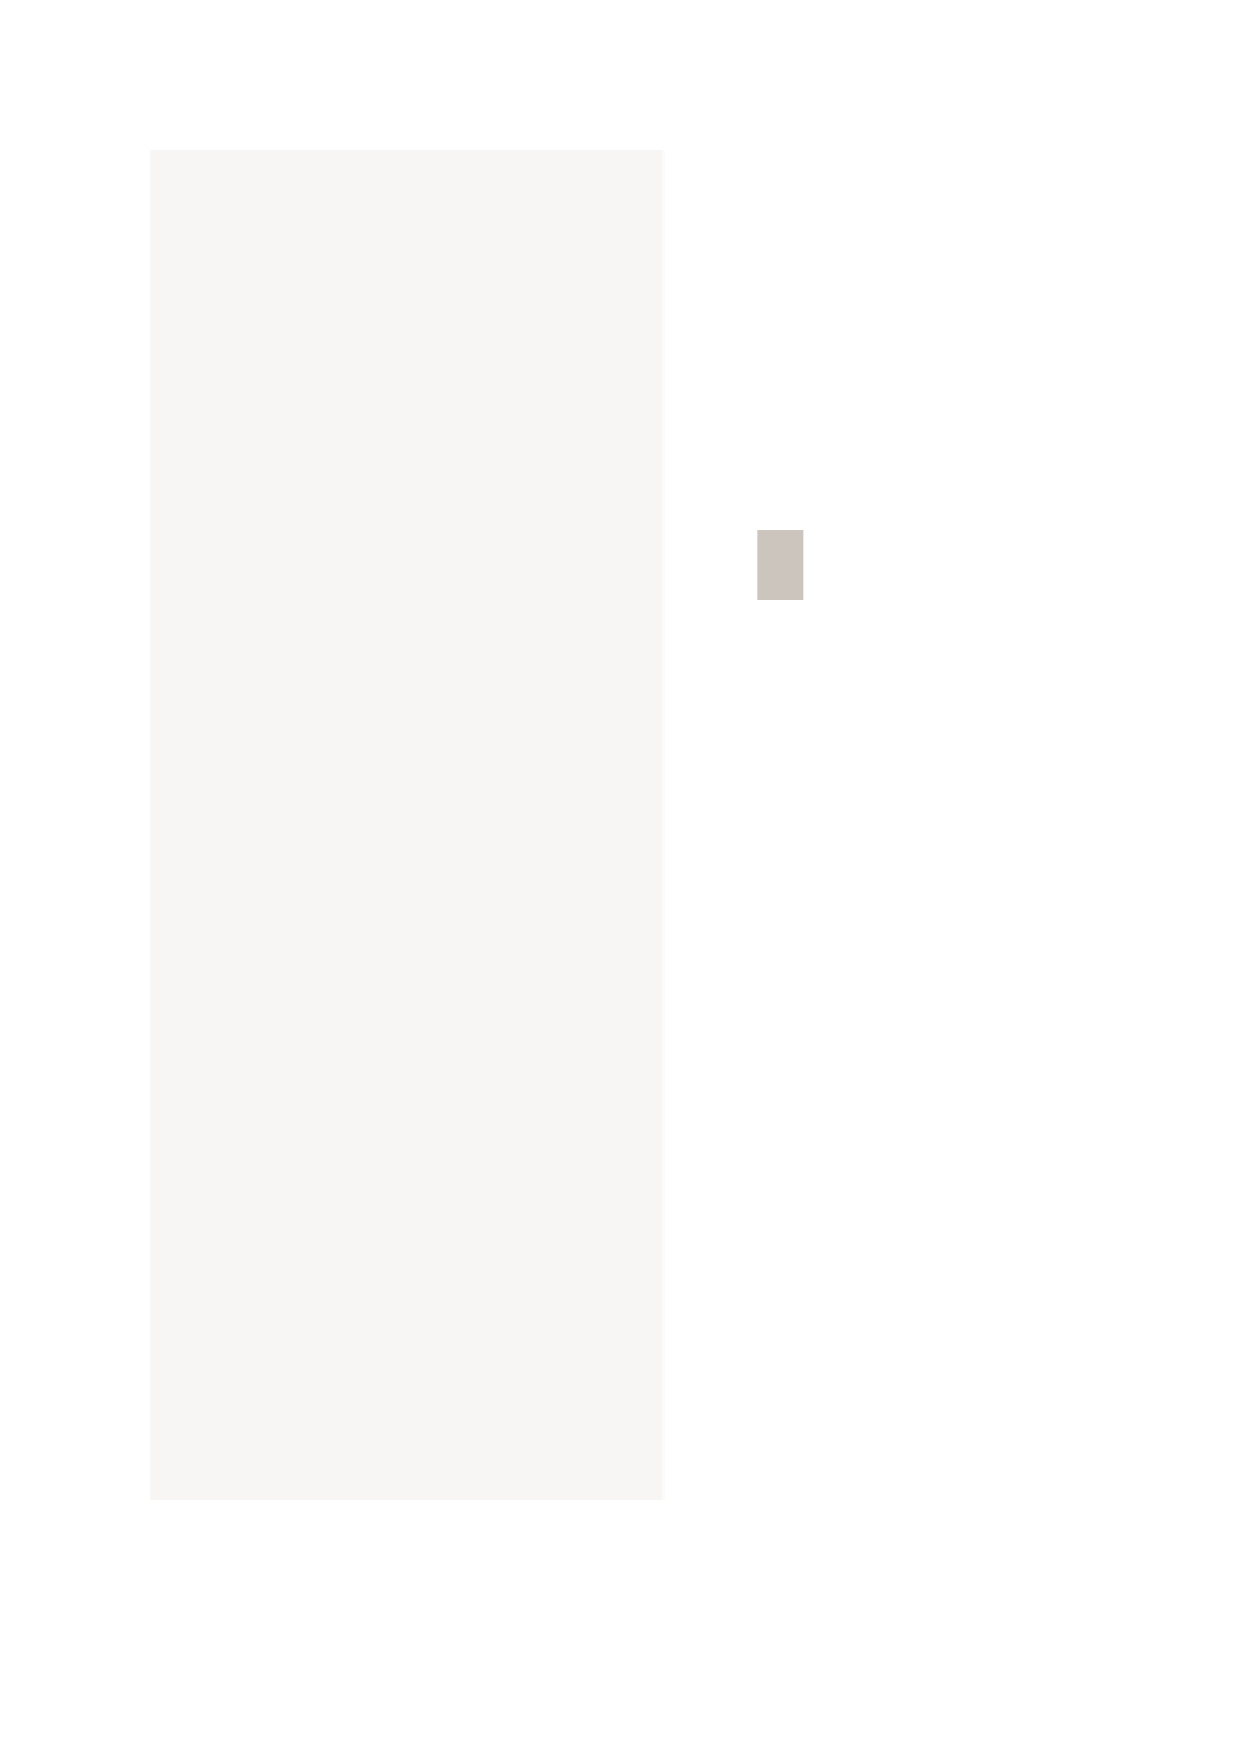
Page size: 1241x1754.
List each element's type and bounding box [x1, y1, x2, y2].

picture [150, 150, 804, 1500]
